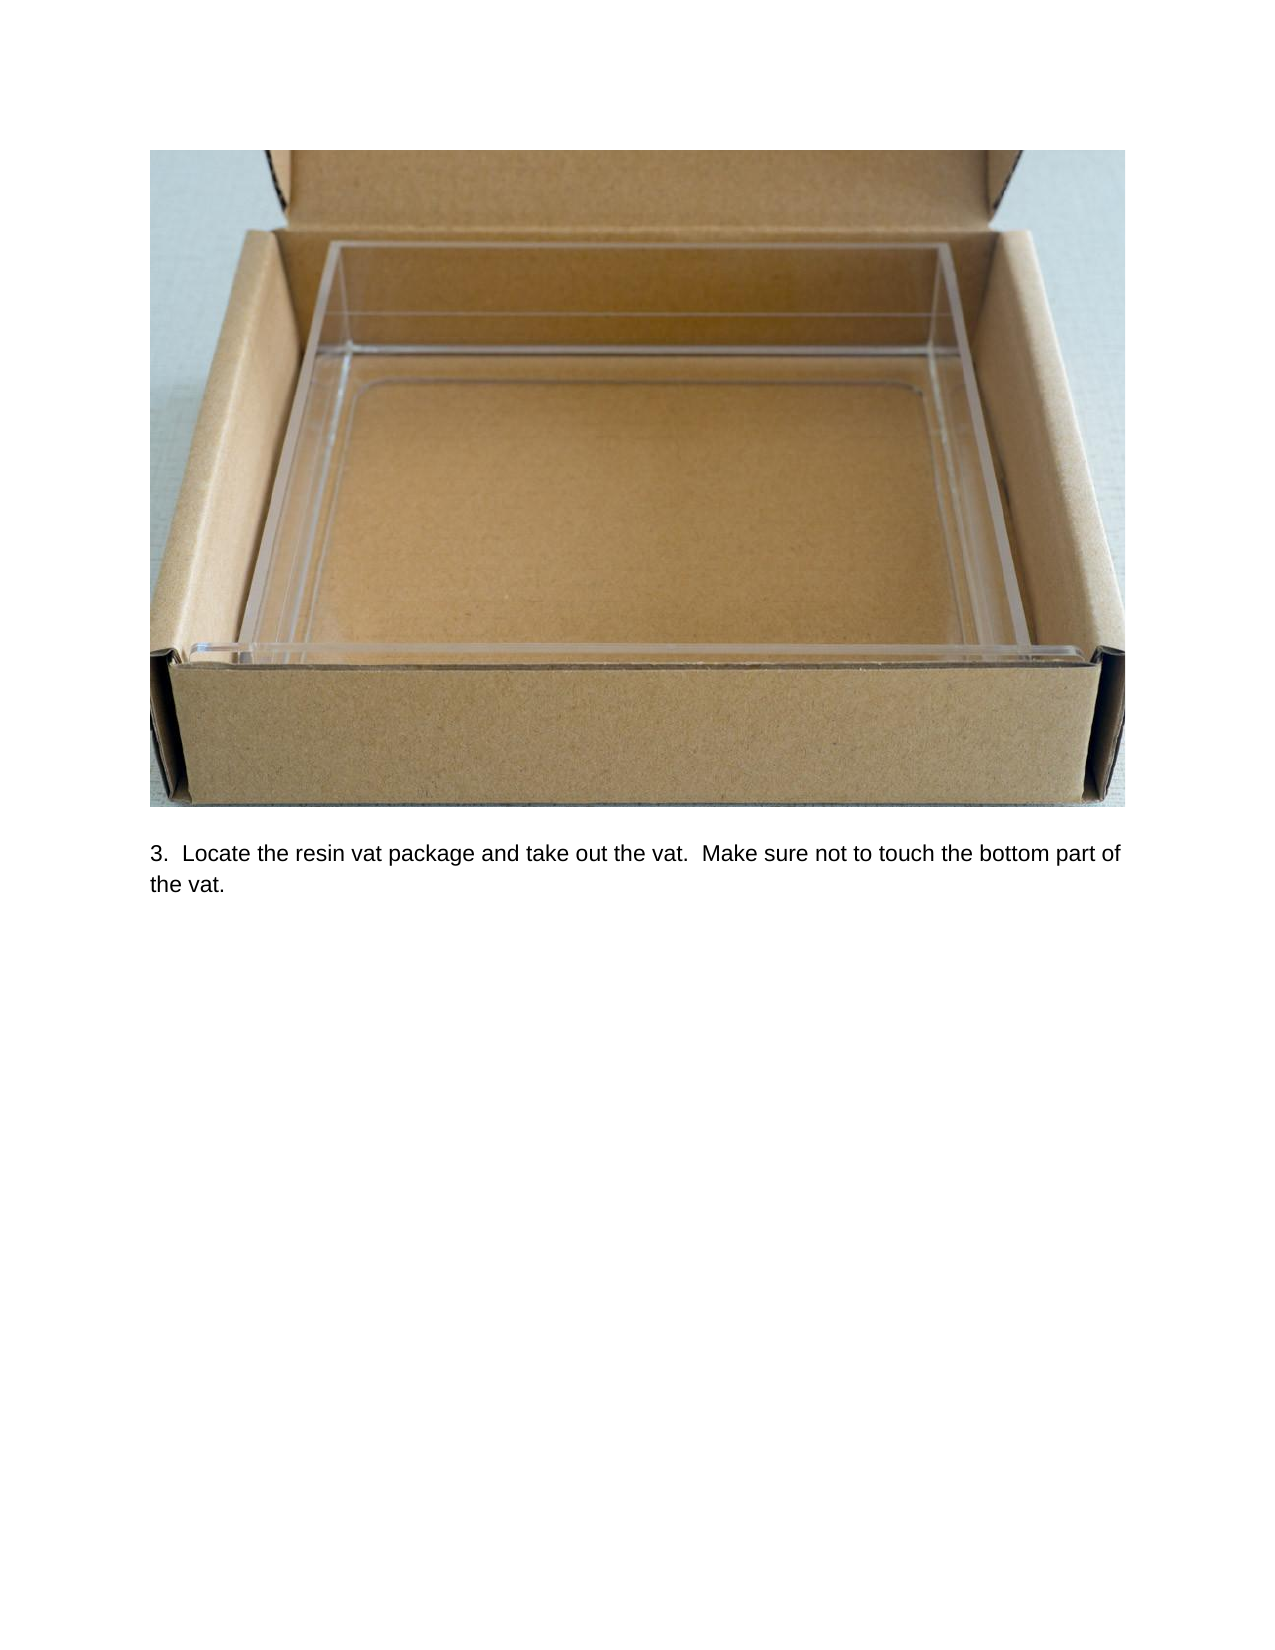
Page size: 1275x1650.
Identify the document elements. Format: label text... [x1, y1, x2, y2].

picture [150, 150, 1125, 807]
text 3. Locate the resin vat package and take out the vat. Make sure not to touch the bottom part of the vat. [150, 840, 1125, 897]
